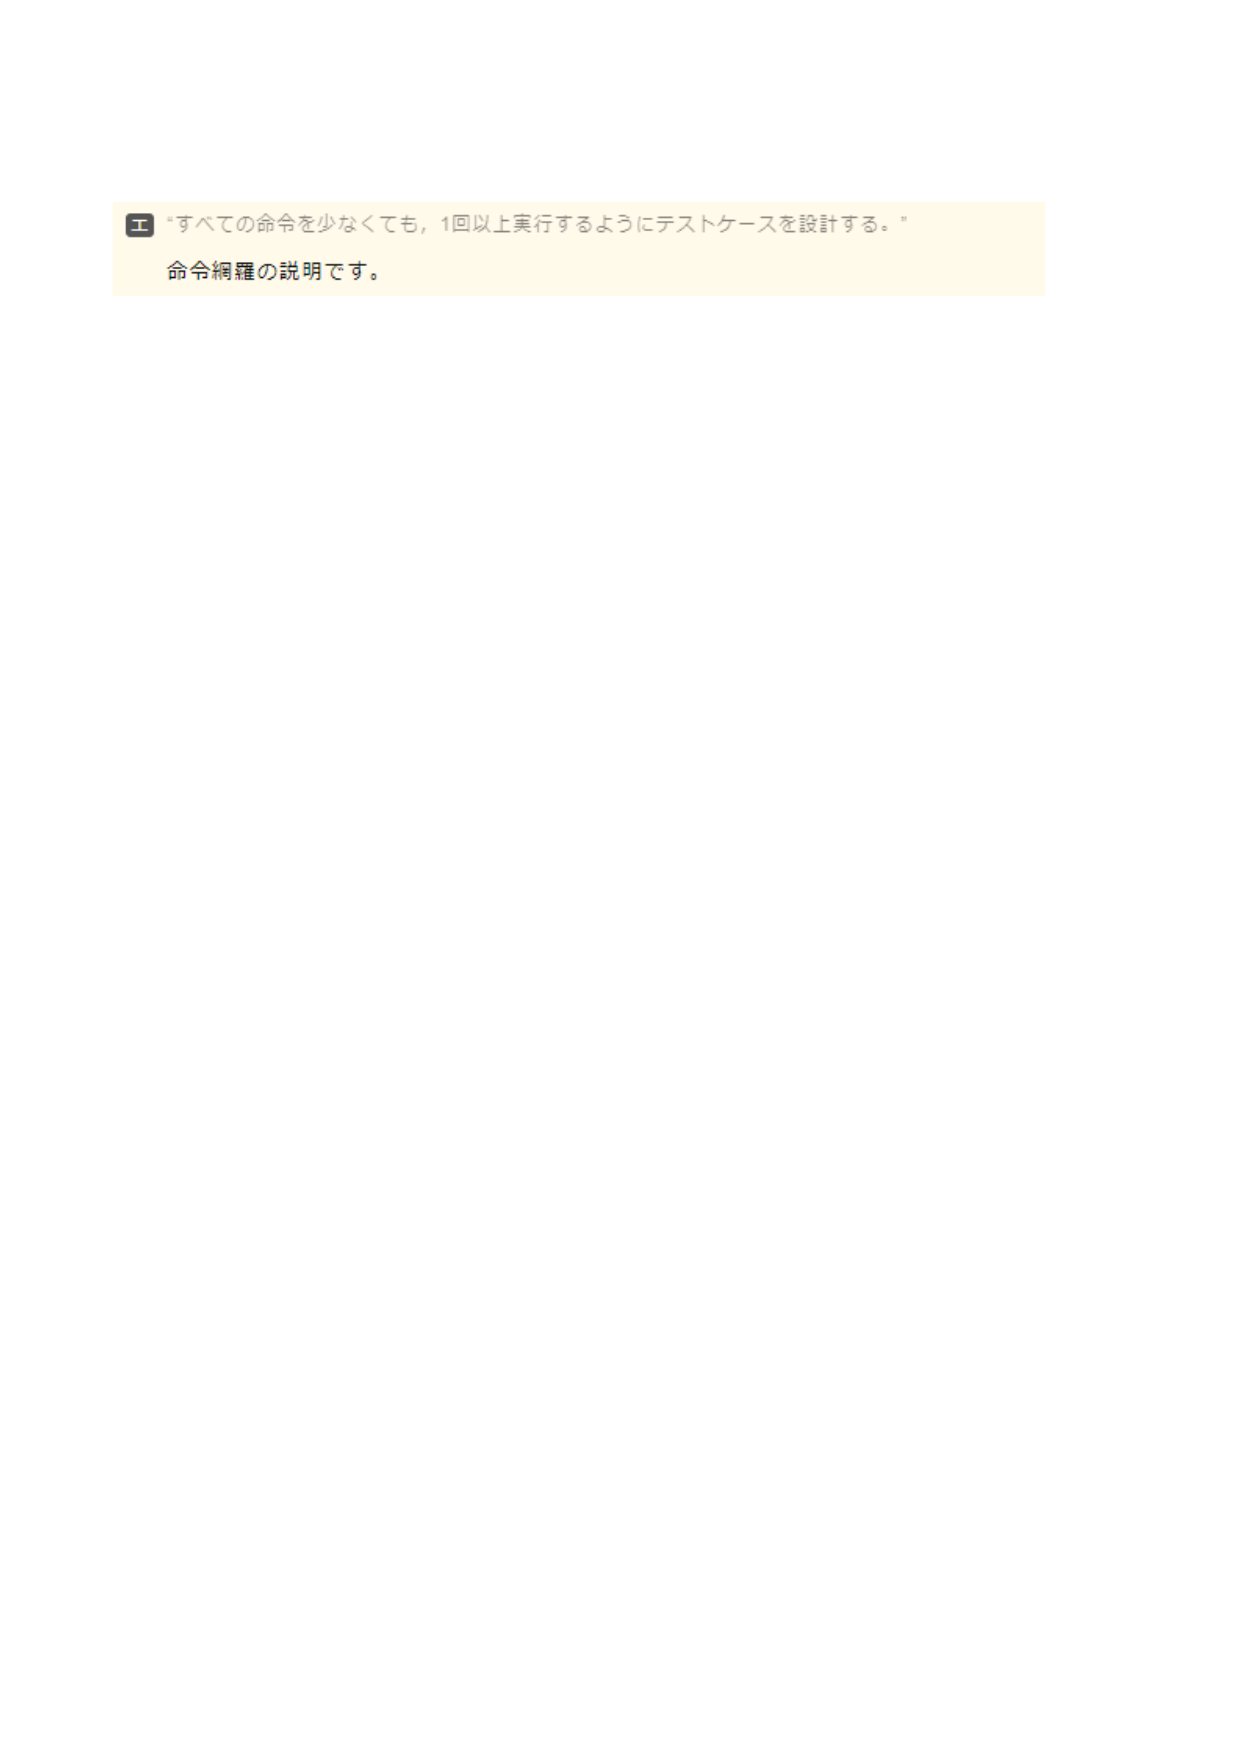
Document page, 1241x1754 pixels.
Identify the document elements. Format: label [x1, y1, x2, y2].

picture [112, 202, 1046, 296]
